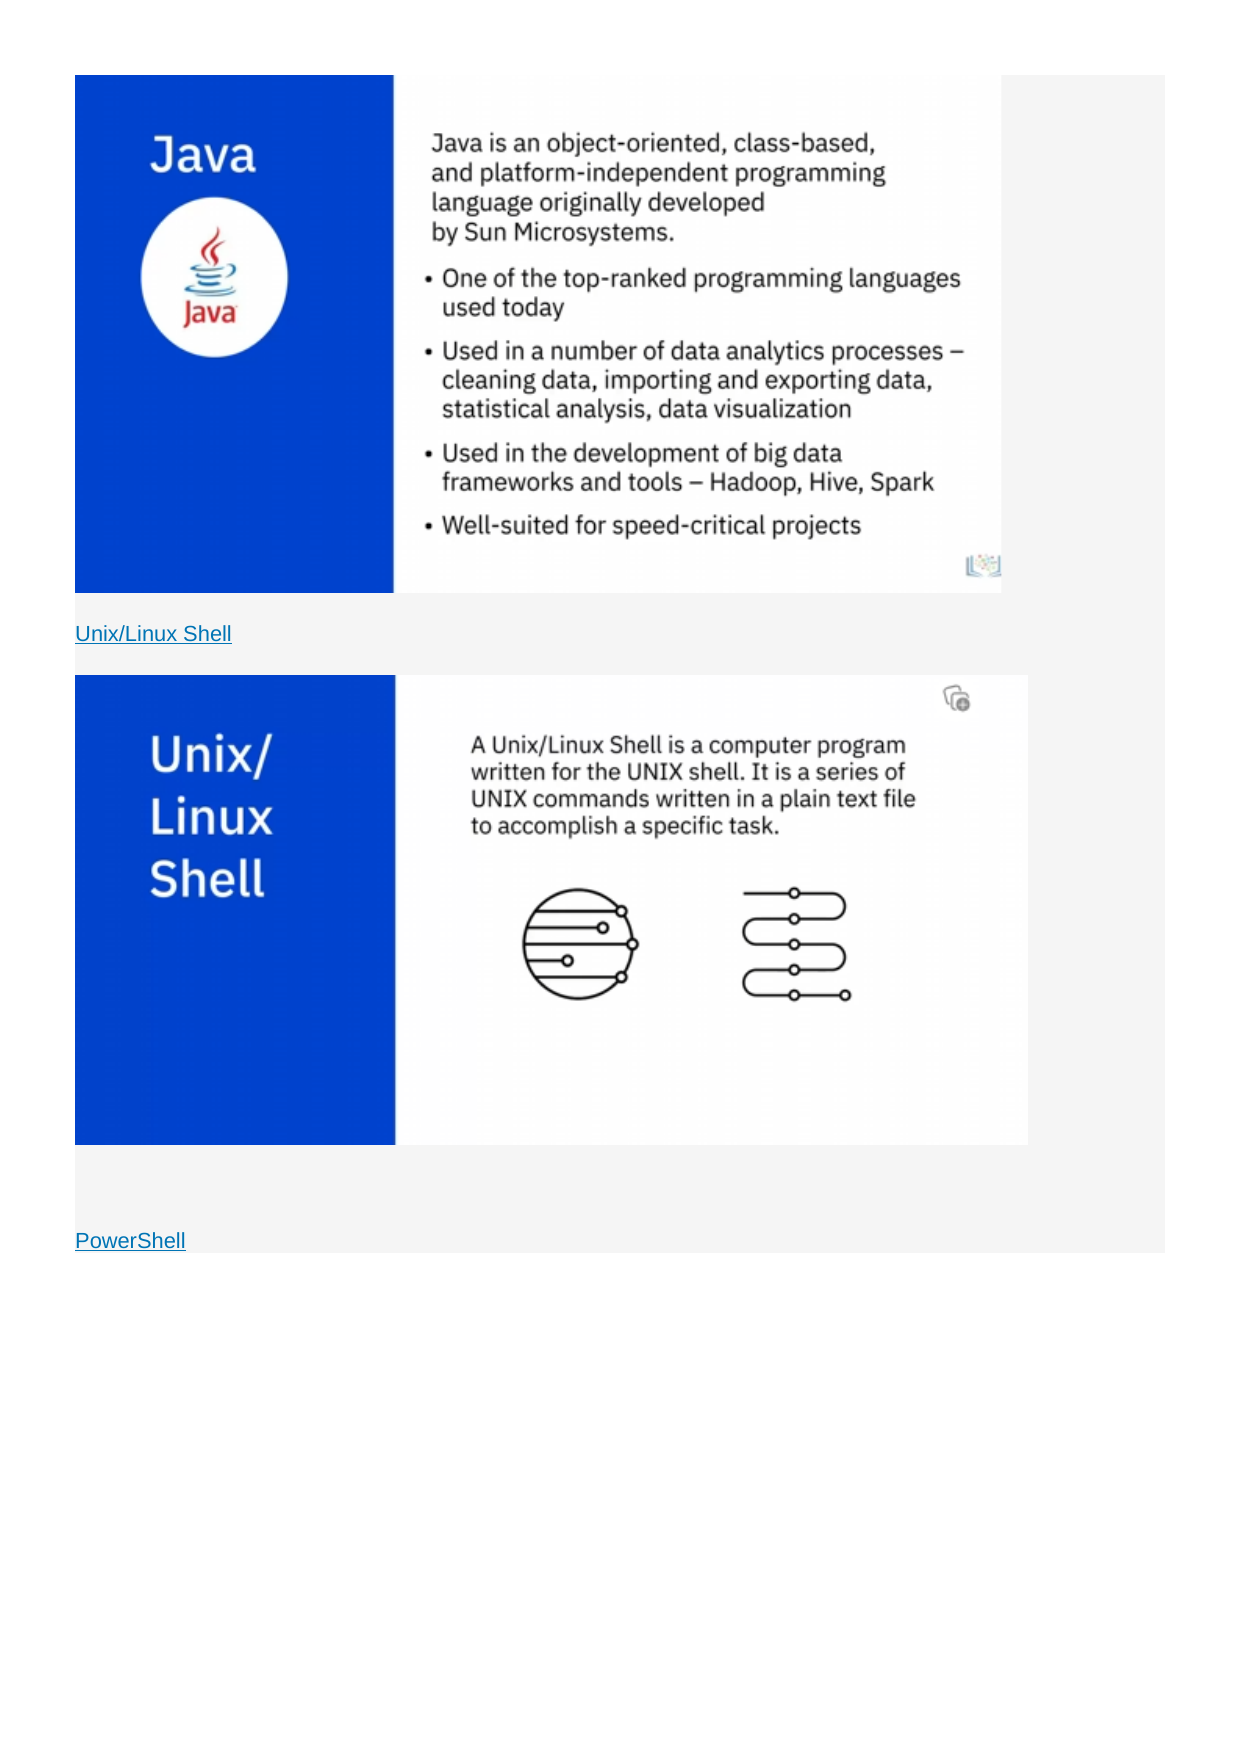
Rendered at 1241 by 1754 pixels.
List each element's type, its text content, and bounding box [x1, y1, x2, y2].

picture [75, 675, 1028, 1145]
text PowerShell [75, 1228, 1165, 1253]
text Unix/Linux Shell [75, 621, 1165, 647]
picture [75, 75, 1002, 593]
